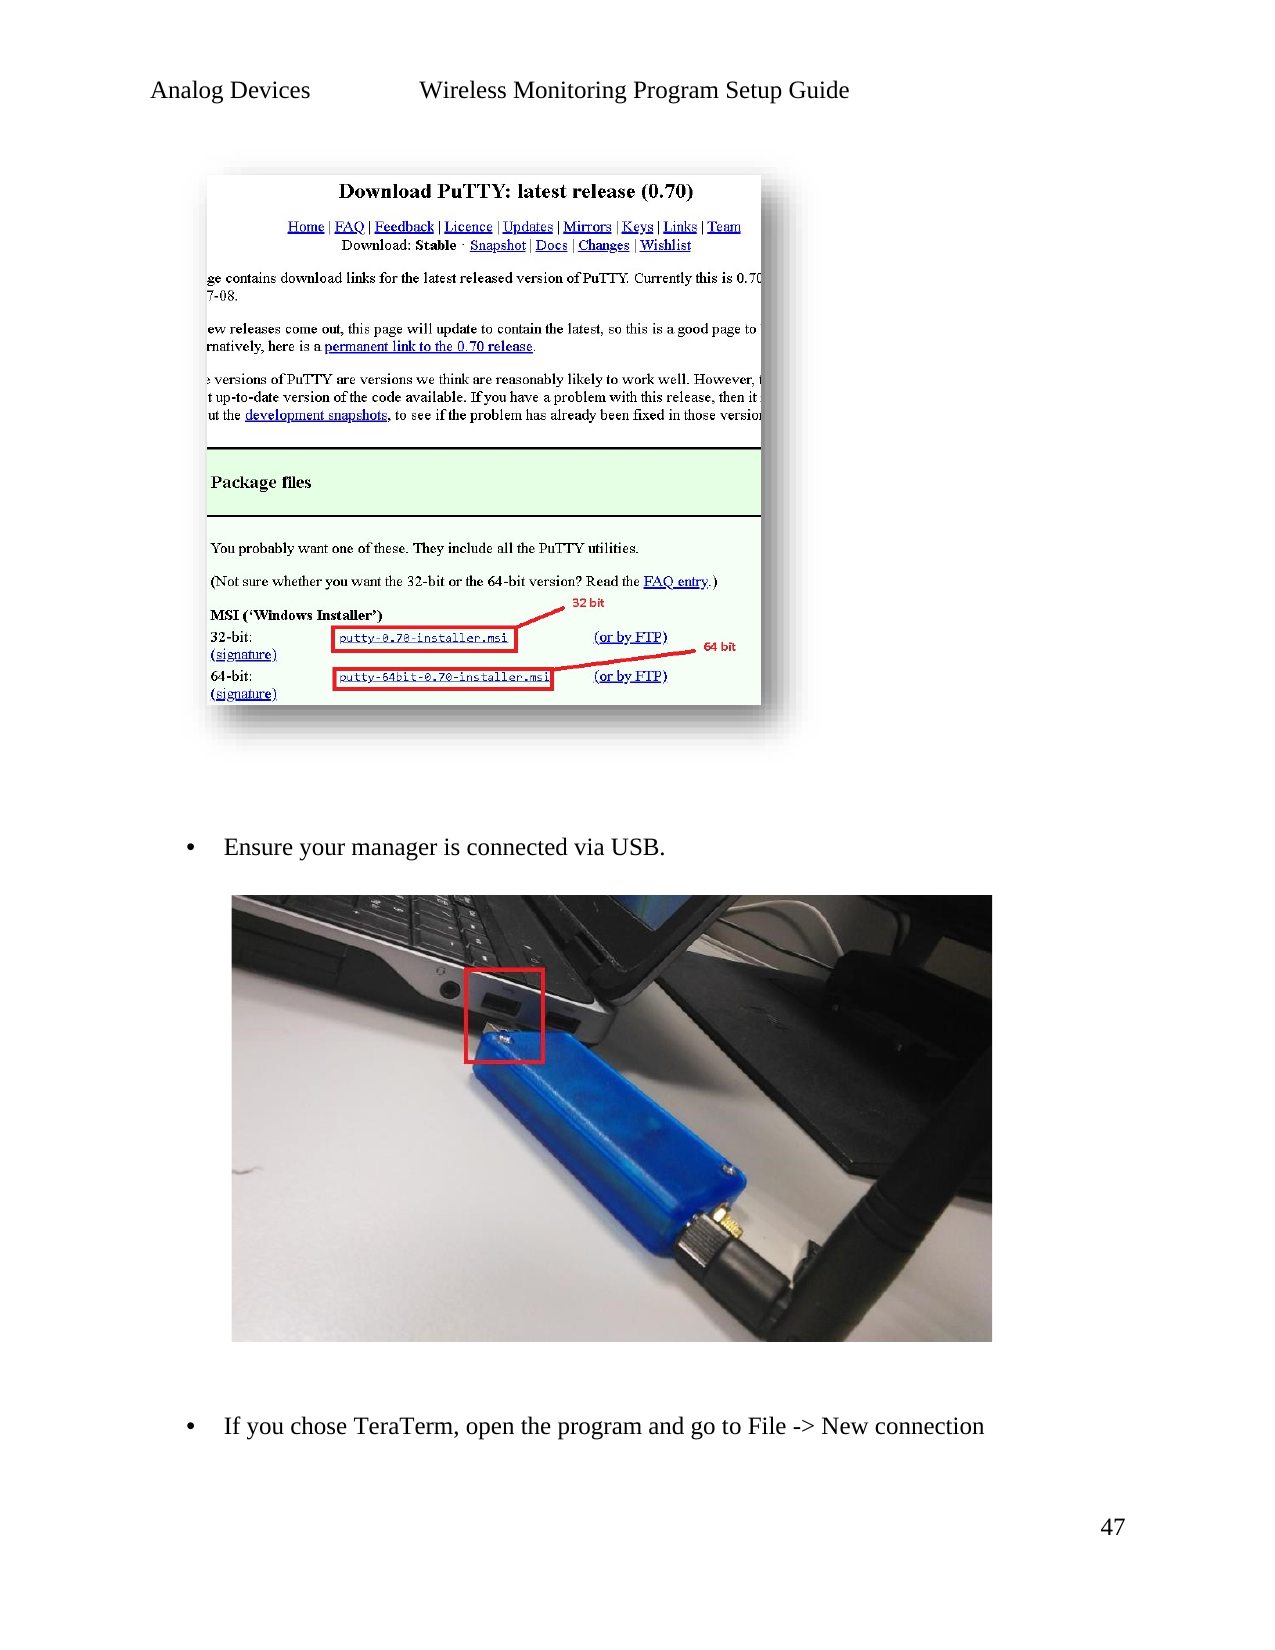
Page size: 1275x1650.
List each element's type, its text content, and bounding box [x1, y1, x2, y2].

picture [231, 895, 993, 1342]
list If you chose TeraTerm, open the program and go to File -> New connection [186, 1411, 1126, 1440]
list Ensure your manager is connected via USB. [186, 832, 1126, 860]
picture [180, 149, 820, 763]
